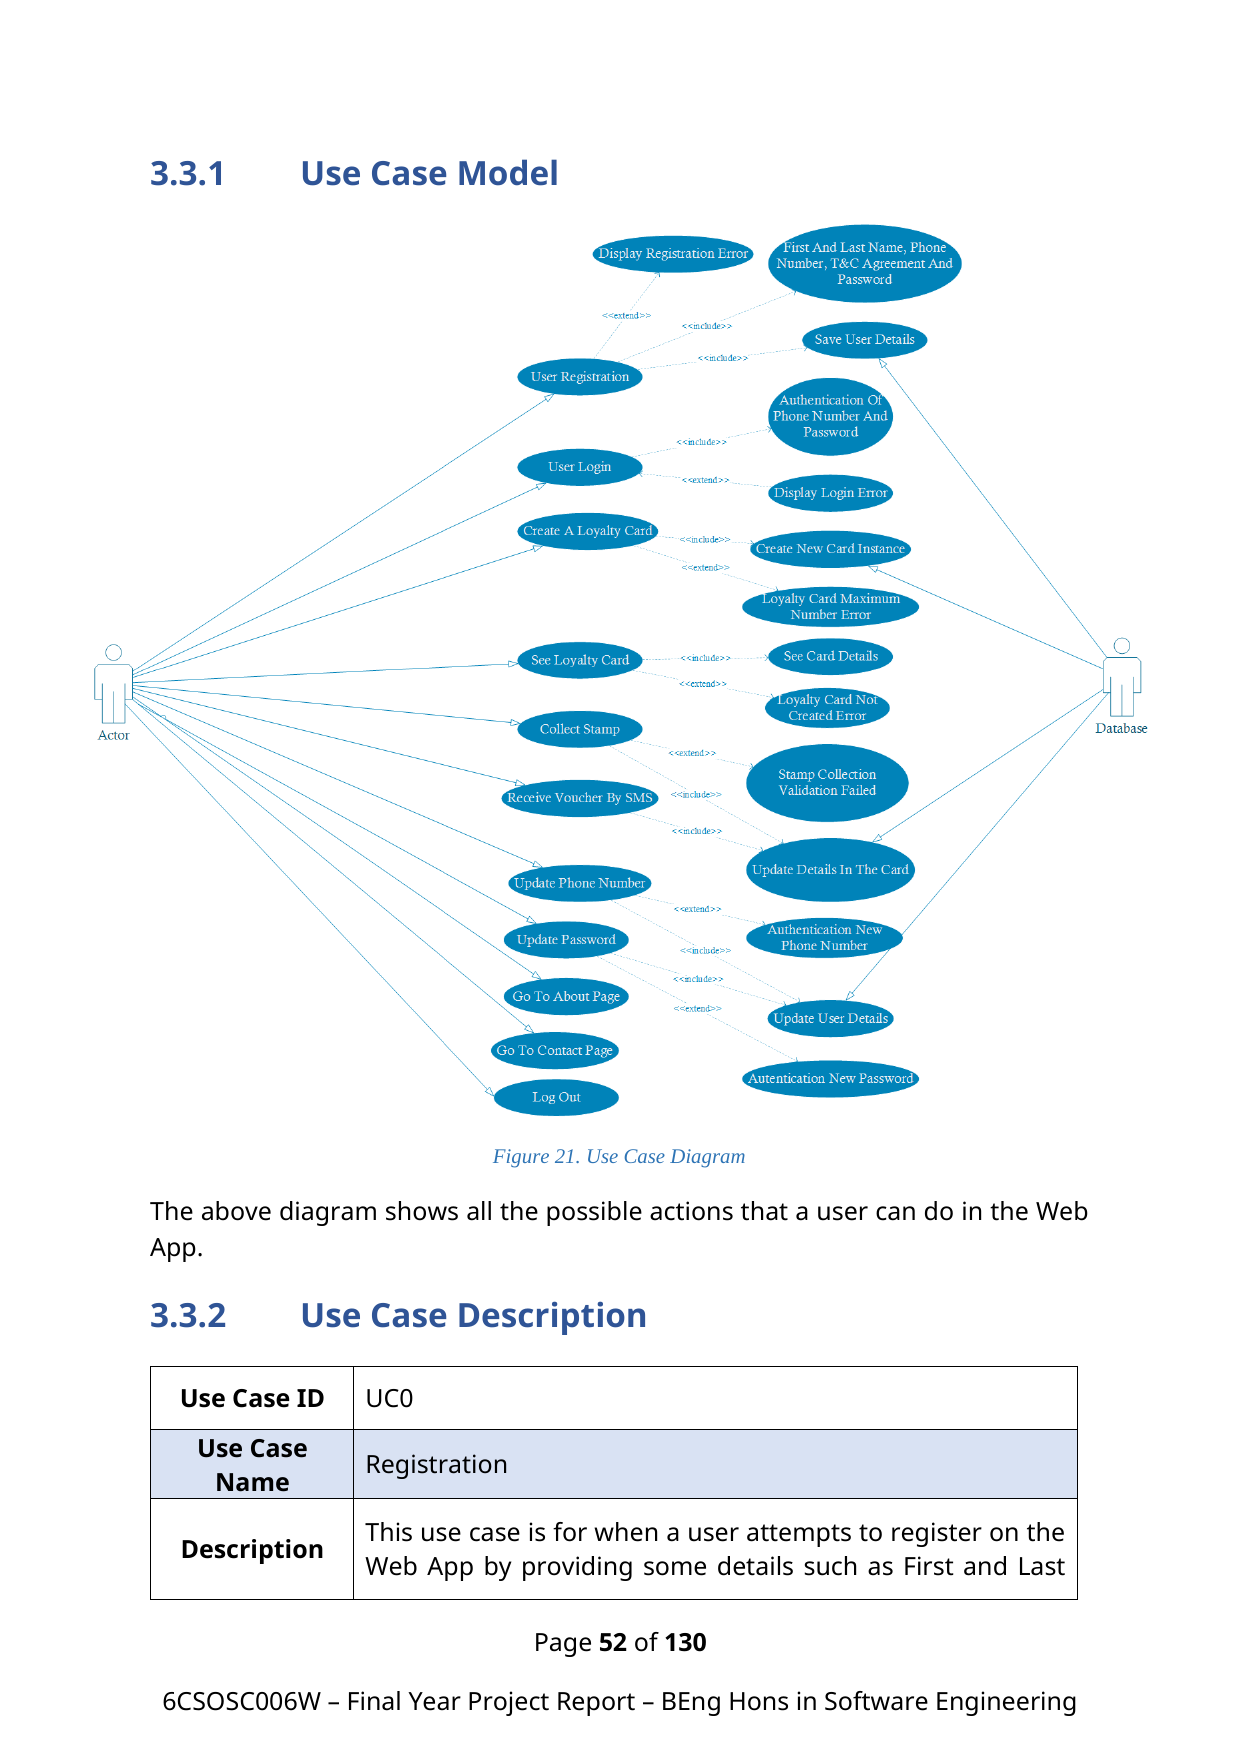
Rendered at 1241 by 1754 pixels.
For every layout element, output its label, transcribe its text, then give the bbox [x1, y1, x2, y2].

subtitle Use Case Description [150, 1292, 1090, 1337]
table_cell Description [151, 1499, 353, 1598]
table_header Use Case ID [151, 1367, 353, 1429]
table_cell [354, 1499, 1077, 1598]
text Figure 21. Use Case Diagram [150, 1144, 1090, 1168]
table_header UC0 [354, 1367, 1077, 1429]
table_cell Use Case Name [151, 1430, 353, 1498]
text The above diagram shows all the possible actions that a user can do in the Web App. [150, 1193, 1090, 1264]
subtitle Use Case Model [150, 150, 1090, 195]
picture [91, 223, 1155, 1117]
table_cell Registration [354, 1430, 1077, 1498]
